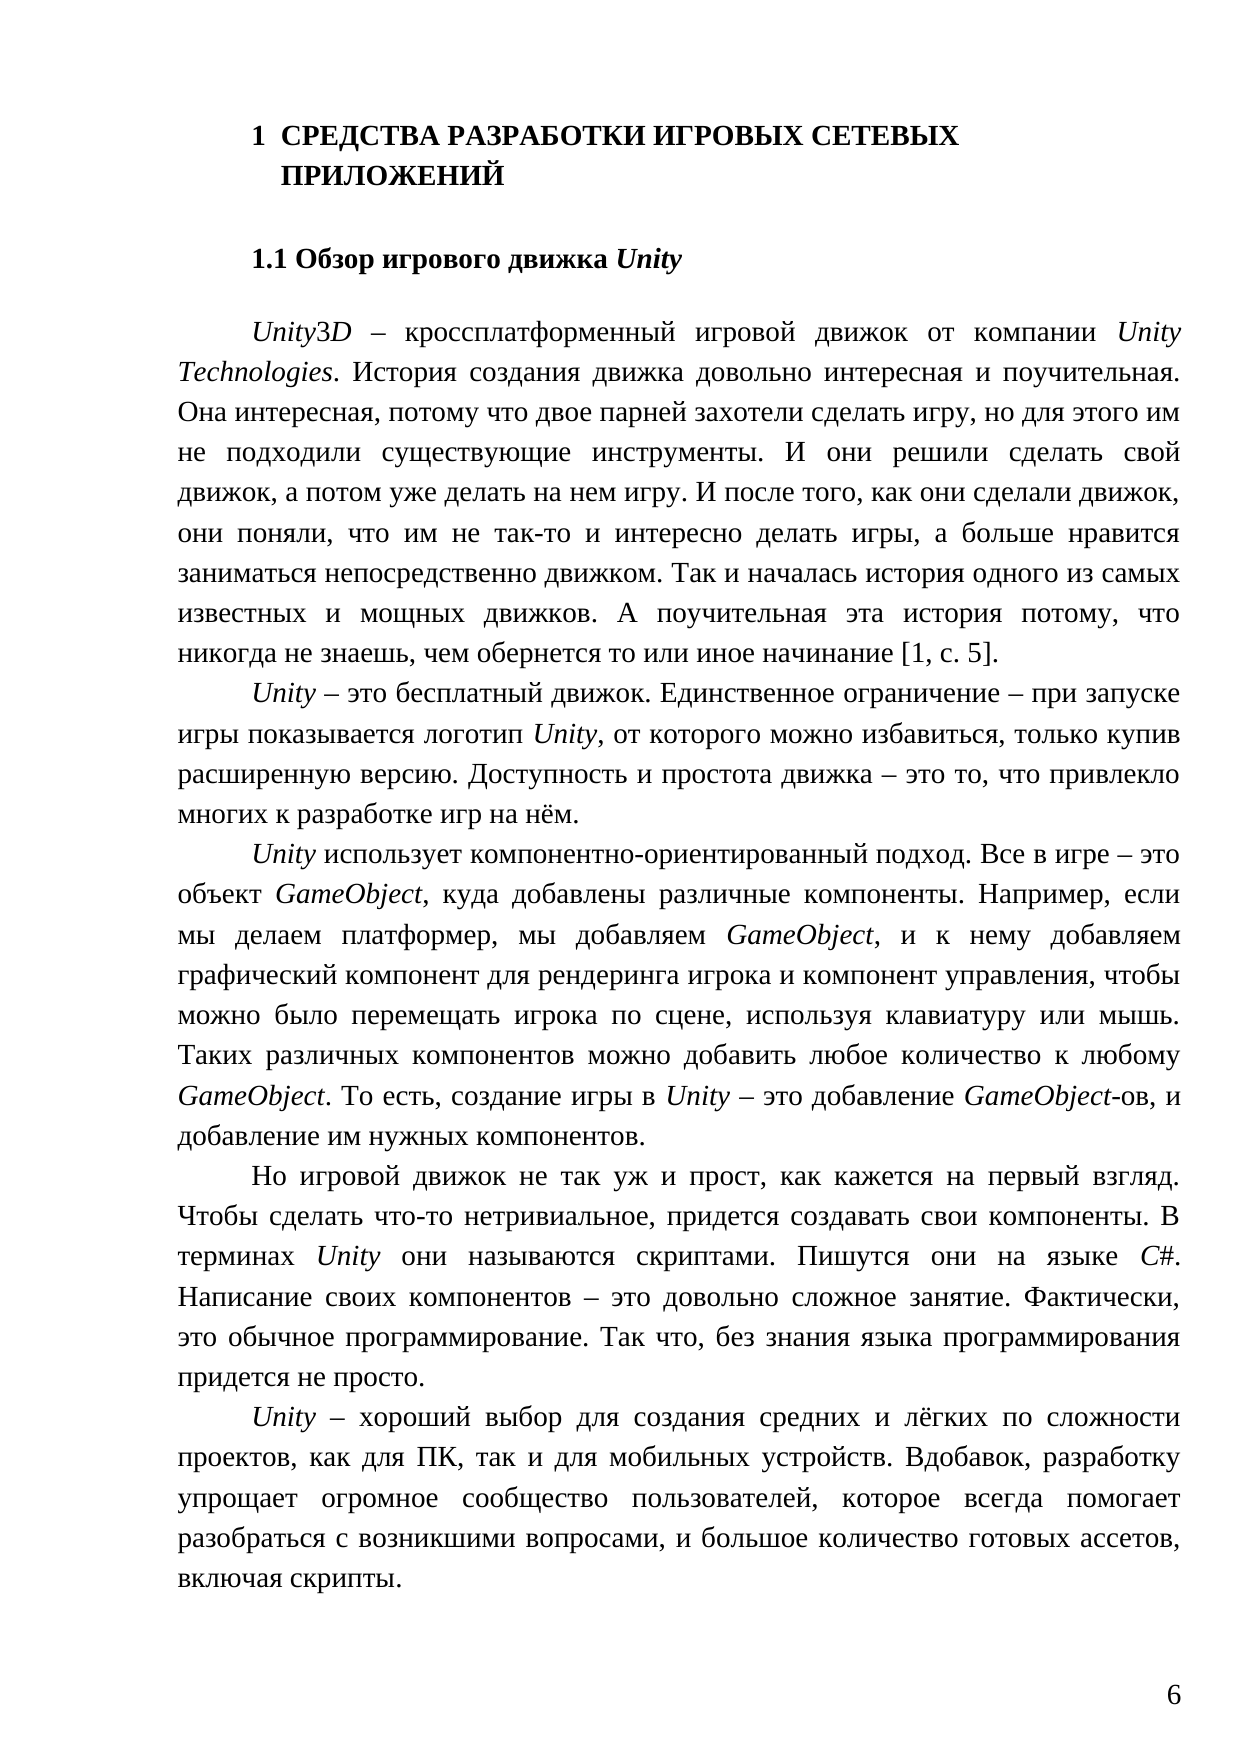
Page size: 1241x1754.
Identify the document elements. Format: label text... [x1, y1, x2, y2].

text Но игровой движок не так уж и прост, как кажется на первый взгляд. Чтобы сделать что-то нетривиальное, придется создавать свои компоненты. В терминах Unity они называются скриптами. Пишутся они на языке C#. Написание своих компонентов – это довольно сложное занятие. Фактически, это обычное программирование. Так что, без знания языка программирования придется не просто. [177, 1158, 1181, 1393]
text Unity3D – кроссплатформенный игровой движок от компании Unity Technologies. История создания движка довольно интересная и поучительная. Она интересная, потому что двое парней захотели сделать игру, но для этого им не подходили существующие инструменты. И они решили сделать свой движок, а потом уже делать на нем игру. И после того, как они сделали движок, они поняли, что им не так-то и интересно делать игры, а больше нравится заниматься непосредственно движком. Так и началась история одного из самых известных и мощных движков. А поучительная эта история потому, что никогда не знаешь, чем обернется то или иное начинание [1, с. 5]. [177, 314, 1181, 669]
text Unity использует компонентно-ориентированный подход. Все в игре – это объект GameObject, куда добавлены различные компоненты. Например, если мы делаем платформер, мы добавляем GameObject, и к нему добавляем графический компонент для рендеринга игрока и компонент управления, чтобы можно было перемещать игрока по сцене, используя клавиатуру или мышь. Таких различных компонентов можно добавить любое количество к любому GameObject. То есть, создание игры в Unity – это добавление GameObject-ов, и добавление им нужных компонентов. [177, 836, 1181, 1151]
text Unity – хороший выбор для создания средних и лёгких по сложности проектов, как для ПК, так и для мобильных устройств. Вдобавок, разработку упрощает огромное сообщество пользователей, которое всегда помогает разобраться с возникшими вопросами, и большое количество готовых ассетов, включая скрипты. [177, 1399, 1181, 1594]
subtitle СРЕДСТВА РАЗРАБОТКИ ИГРОВЫХ СЕТЕВЫХ ПРИЛОЖЕНИЙ [251, 118, 1181, 192]
subtitle 1.1 Обзор игрового движка Unity [251, 239, 1181, 276]
text Unity – это бесплатный движок. Единственное ограничение – при запуске игры показывается логотип Unity, от которого можно избавиться, только купив расширенную версию. Доступность и простота движка – это то, что привлекло многих к разработке игр на нём. [177, 676, 1181, 830]
